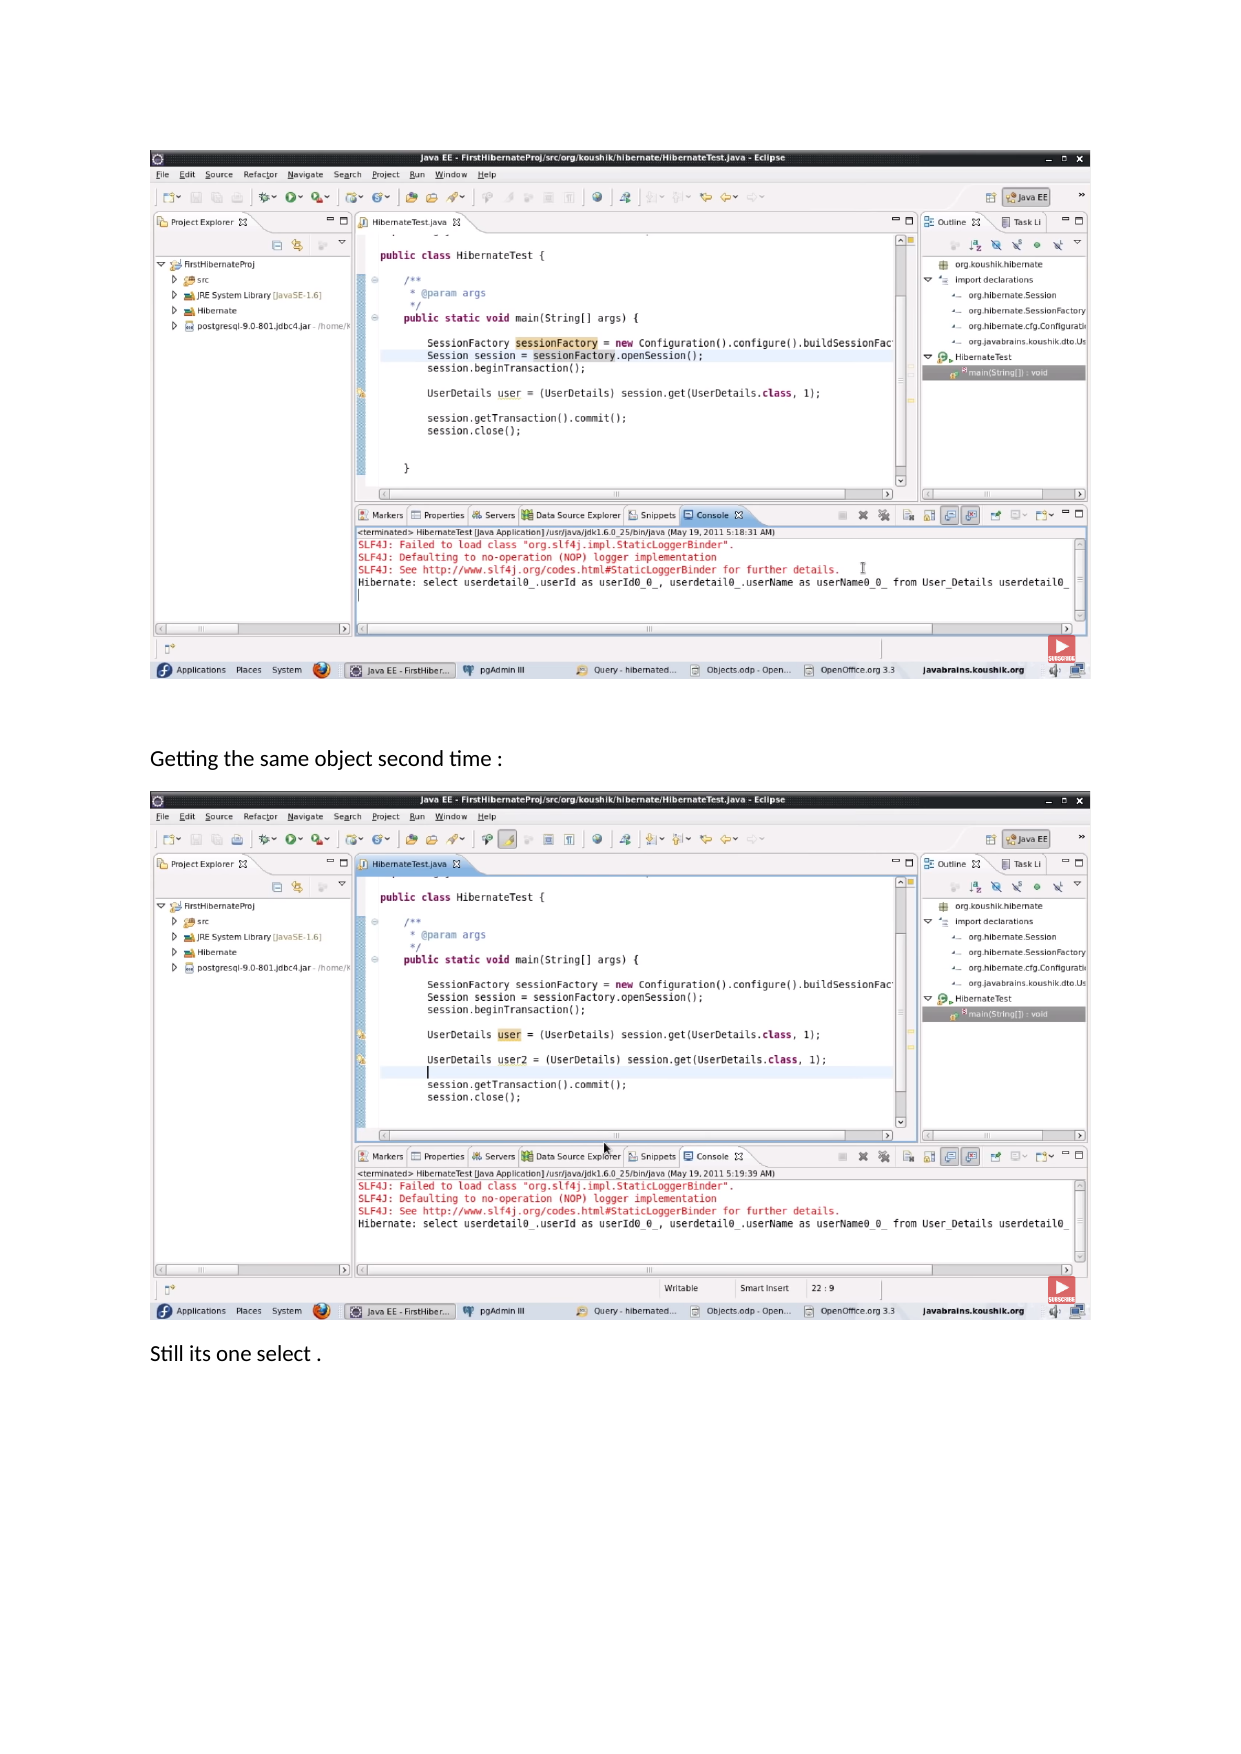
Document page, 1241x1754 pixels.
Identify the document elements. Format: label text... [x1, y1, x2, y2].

text Still its one select . [150, 1339, 1090, 1367]
picture [150, 150, 1091, 679]
picture [150, 791, 1091, 1320]
text Getting the same object second time : [150, 744, 1090, 772]
